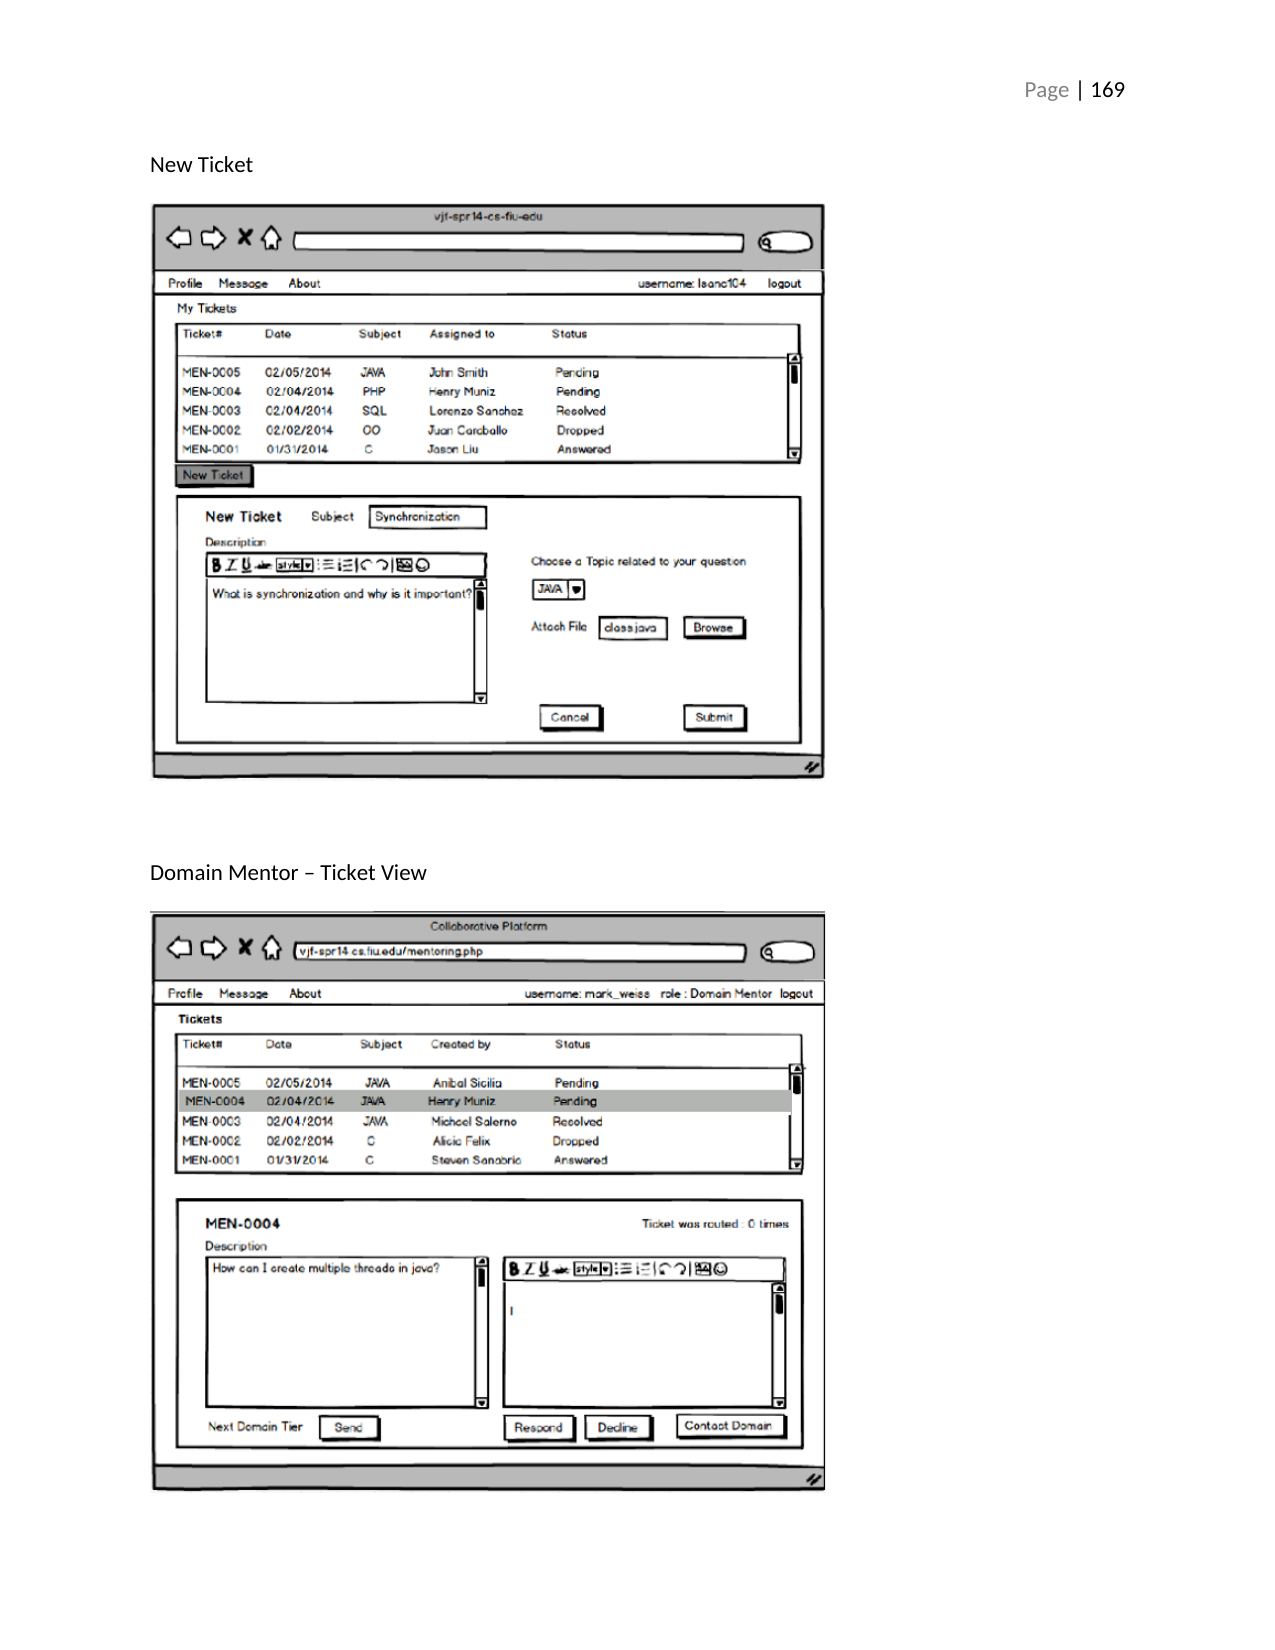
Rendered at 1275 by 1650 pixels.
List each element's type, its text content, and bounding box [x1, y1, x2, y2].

text New Ticket [150, 150, 1125, 178]
picture [150, 911, 826, 1493]
text Domain Mentor – Ticket View [150, 858, 1125, 886]
picture [150, 203, 826, 781]
